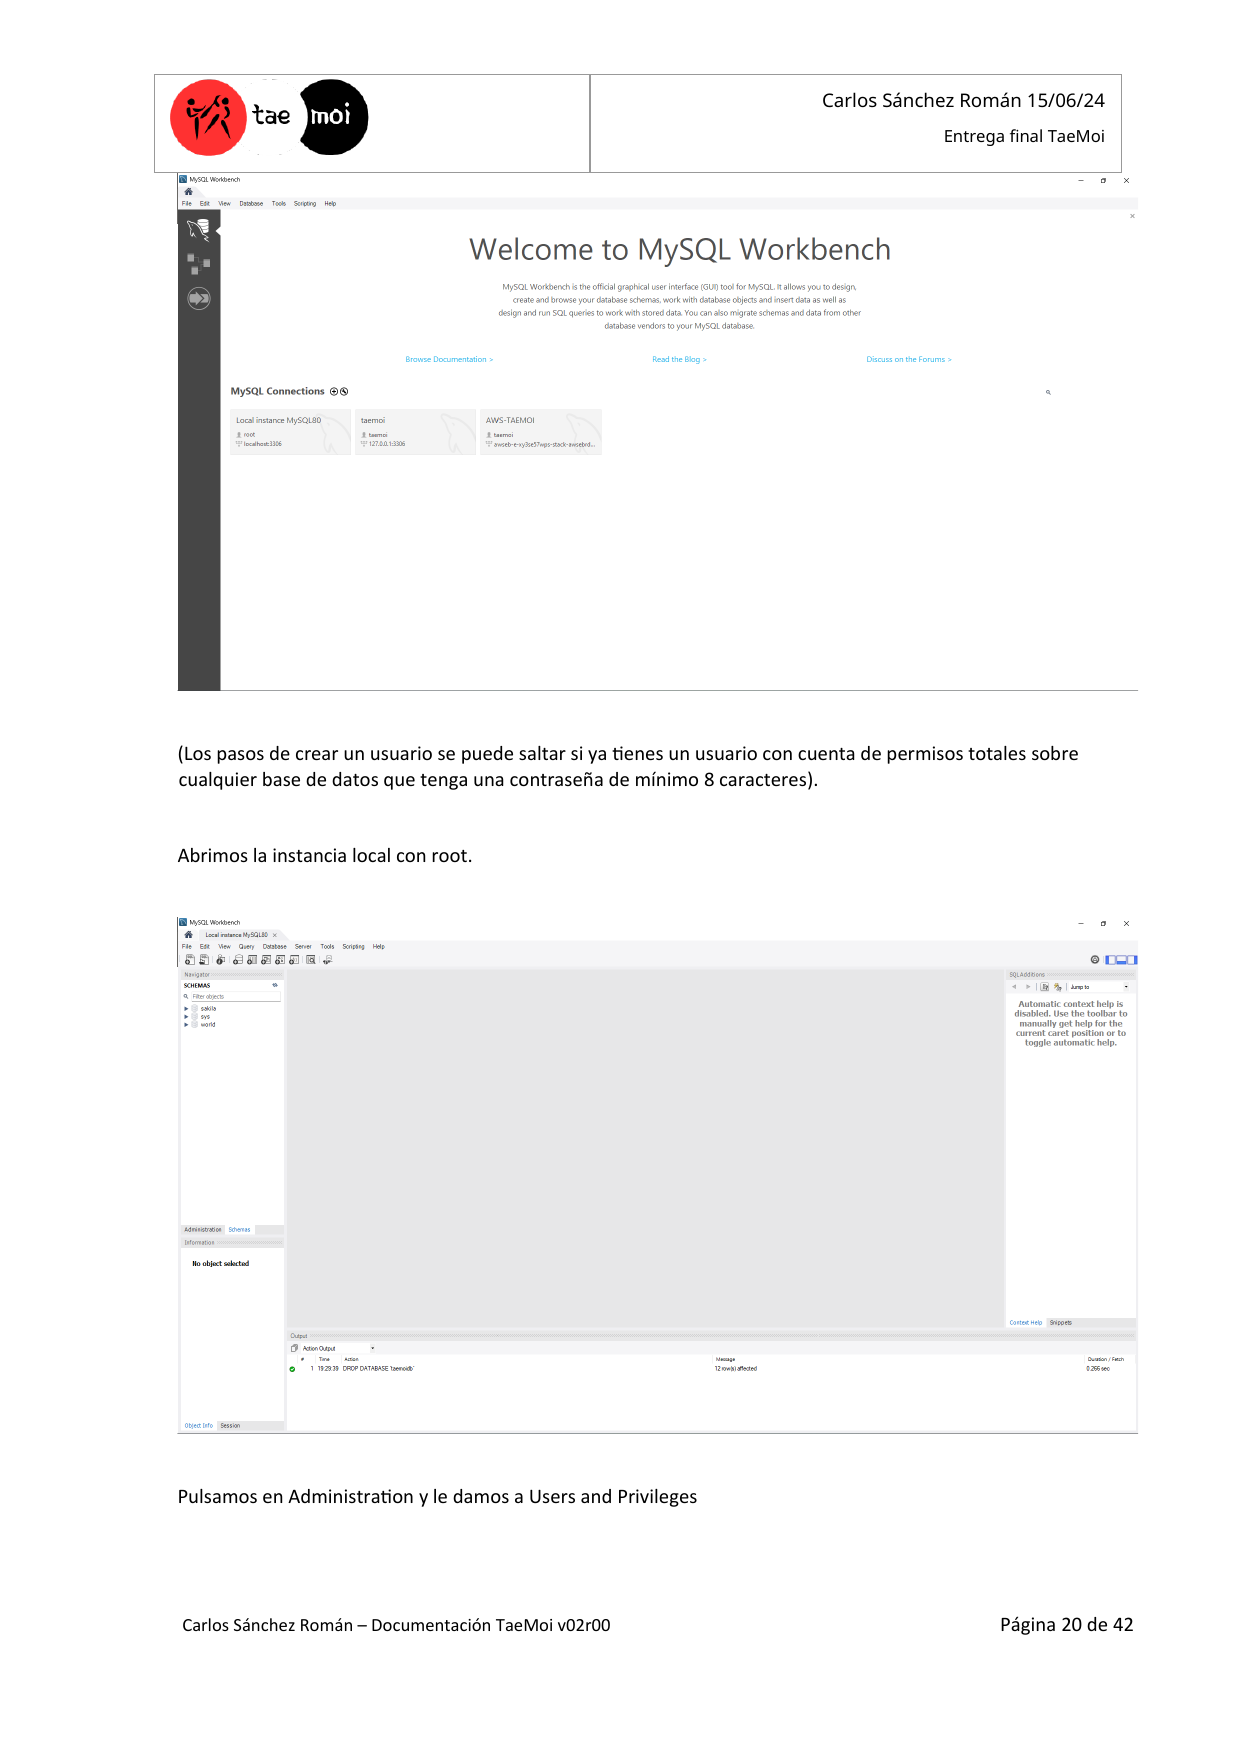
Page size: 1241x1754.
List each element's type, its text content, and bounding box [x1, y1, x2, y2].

picture [177, 173, 1139, 691]
text (Los pasos de crear un usuario se puede saltar si ya tienes un usuario con cuenta de permisos totales sobre cualquier base de datos que tenga una contraseña de mínimo 8 caracteres). [177, 741, 1139, 792]
picture [177, 917, 1139, 1434]
text Abrimos la instancia local con root. [177, 842, 1139, 867]
text Pulsamos en Administration y le damos a Users and Privileges [177, 1484, 1139, 1509]
picture [165, 75, 372, 159]
